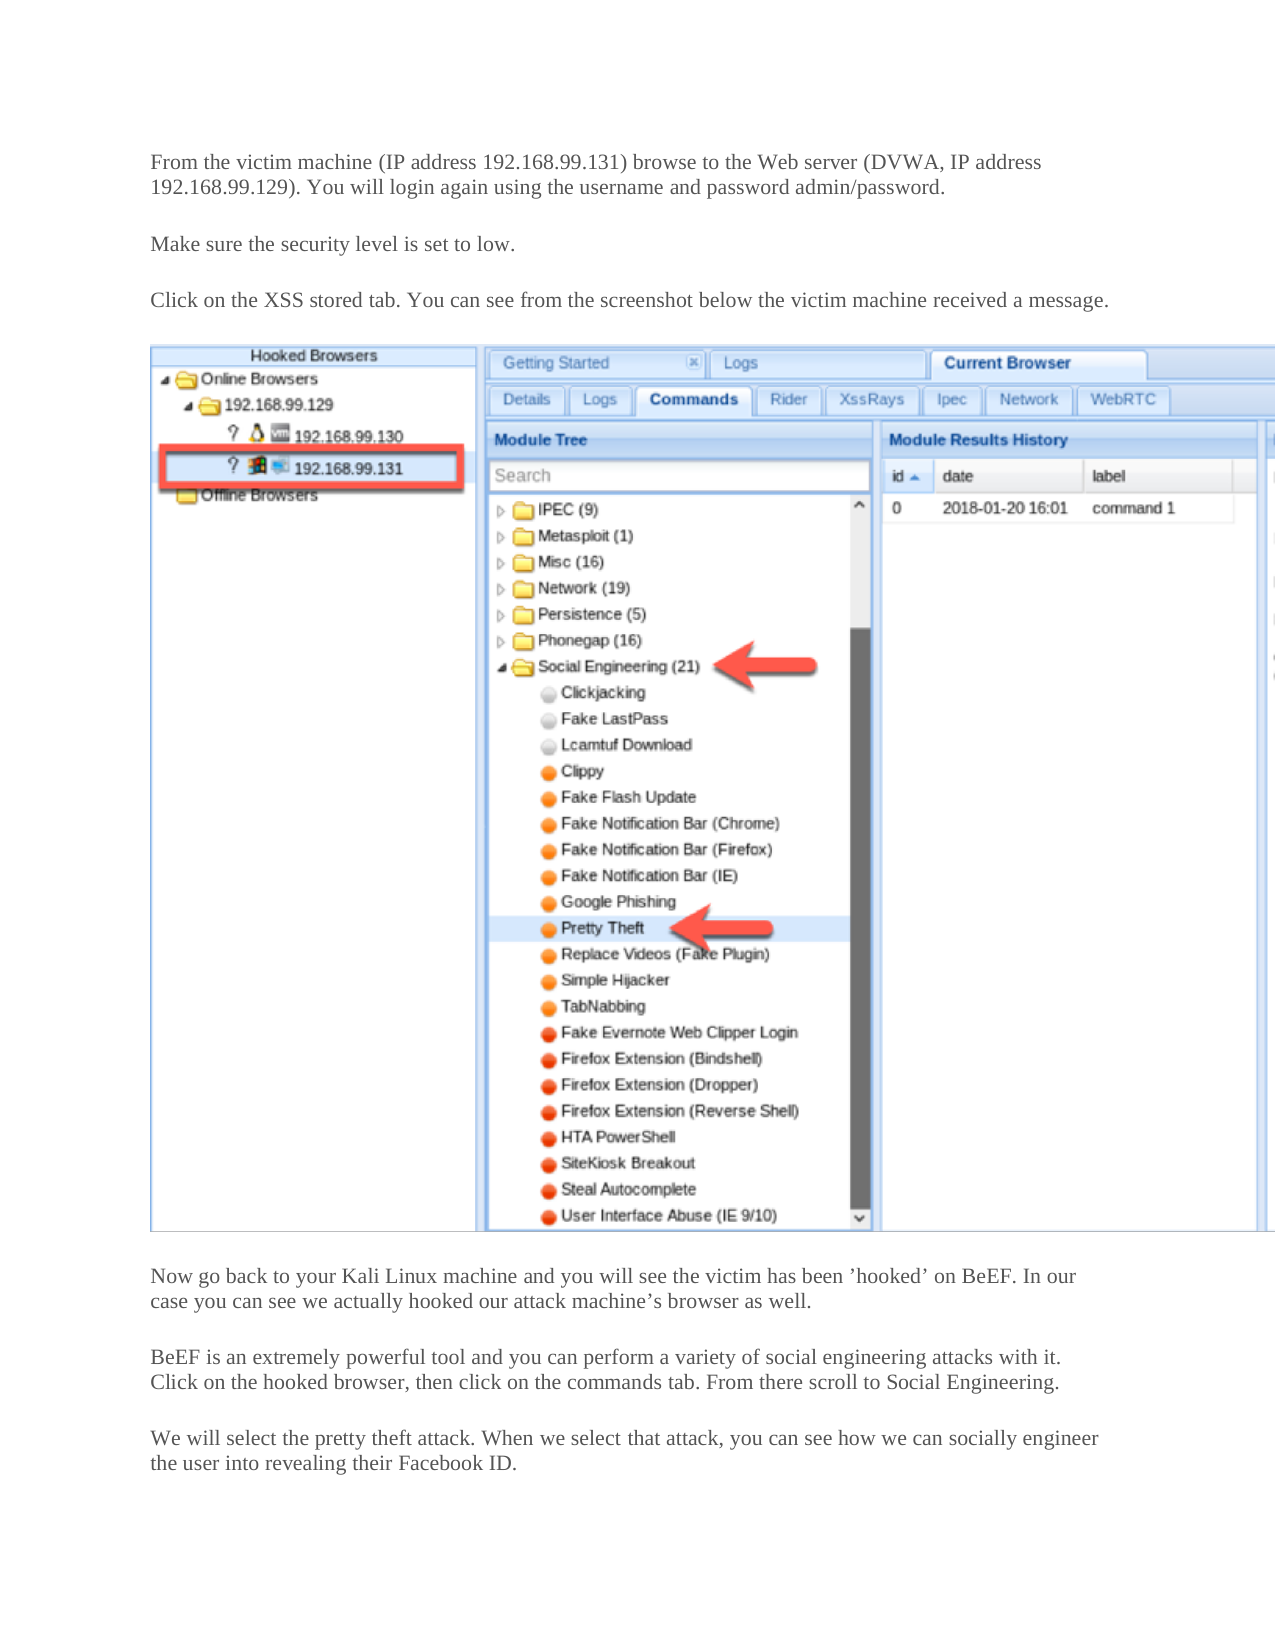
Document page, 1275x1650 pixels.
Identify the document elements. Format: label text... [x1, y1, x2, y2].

text 192.168.99.129). You will login again using the username and password admin/password. [150, 174, 1133, 199]
picture [150, 344, 1275, 1232]
text Now go back to your Kali Linux machine and you will see the victim has been ’hooked’ on BeEF. In our case you can see we actually hooked our attack machine’s browser as well. [150, 1263, 1116, 1313]
text BeEF is an extremely powerful tool and you can perform a variety of social engineering attacks with it. Click on the hooked browser, then click on the commands tab. From there scroll to Social Engineering. [150, 1344, 1110, 1394]
text We will select the pretty theft attack. When we select that attack, you can see how we can socially engineer the user into revealing their Facebook ID. [150, 1426, 1125, 1476]
text From the victim machine (IP address 192.168.99.131) browse to the Web server (DVWA, IP address [150, 149, 1133, 174]
text Click on the XSS stored tab. You can see from the screenshot below the victim machine received a message. [150, 287, 1133, 312]
text Make sure the security level is set to low. [150, 231, 1133, 256]
